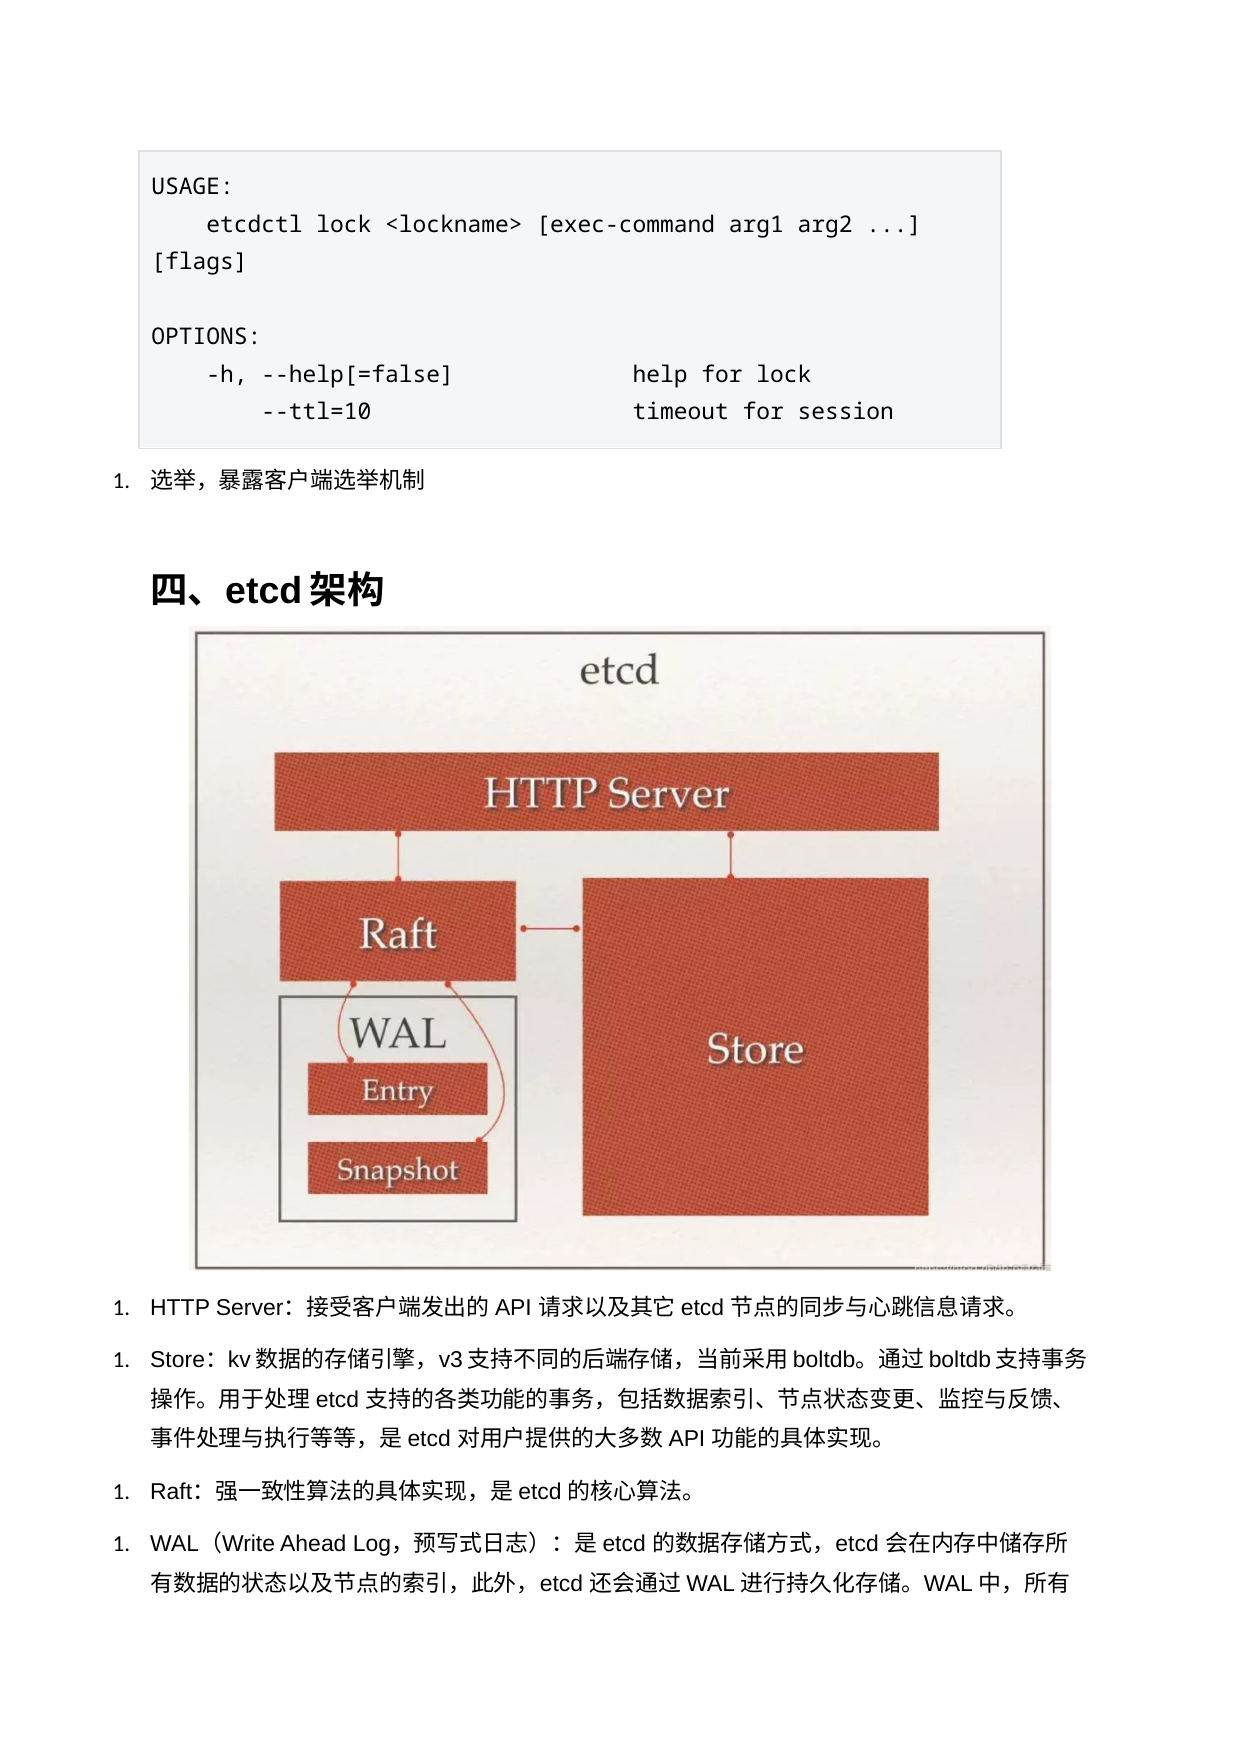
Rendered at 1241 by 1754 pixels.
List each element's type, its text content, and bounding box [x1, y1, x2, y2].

list HTTP Server：接受客户端发出的 API 请求以及其它 etcd 节点的同步与心跳信息请求。 [112, 1288, 1090, 1322]
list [112, 1525, 1090, 1598]
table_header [140, 152, 1000, 447]
list 选举，暴露客户端选举机制 [112, 461, 1090, 495]
list Store：kv数据的存储引擎，v3支持不同的后端存储，当前采用boltdb。通过boltdb支持事务操作。用于处理 etcd 支持的各类功能的事务，包括数据索引、节点状态变更、监控与反馈、事件处理与执行等等，是 etcd 对用户提供的大多数 API 功能的具体实现。 [112, 1341, 1090, 1453]
picture [188, 626, 1052, 1271]
list Raft：强一致性算法的具体实现，是 etcd 的核心算法。 [112, 1472, 1090, 1506]
